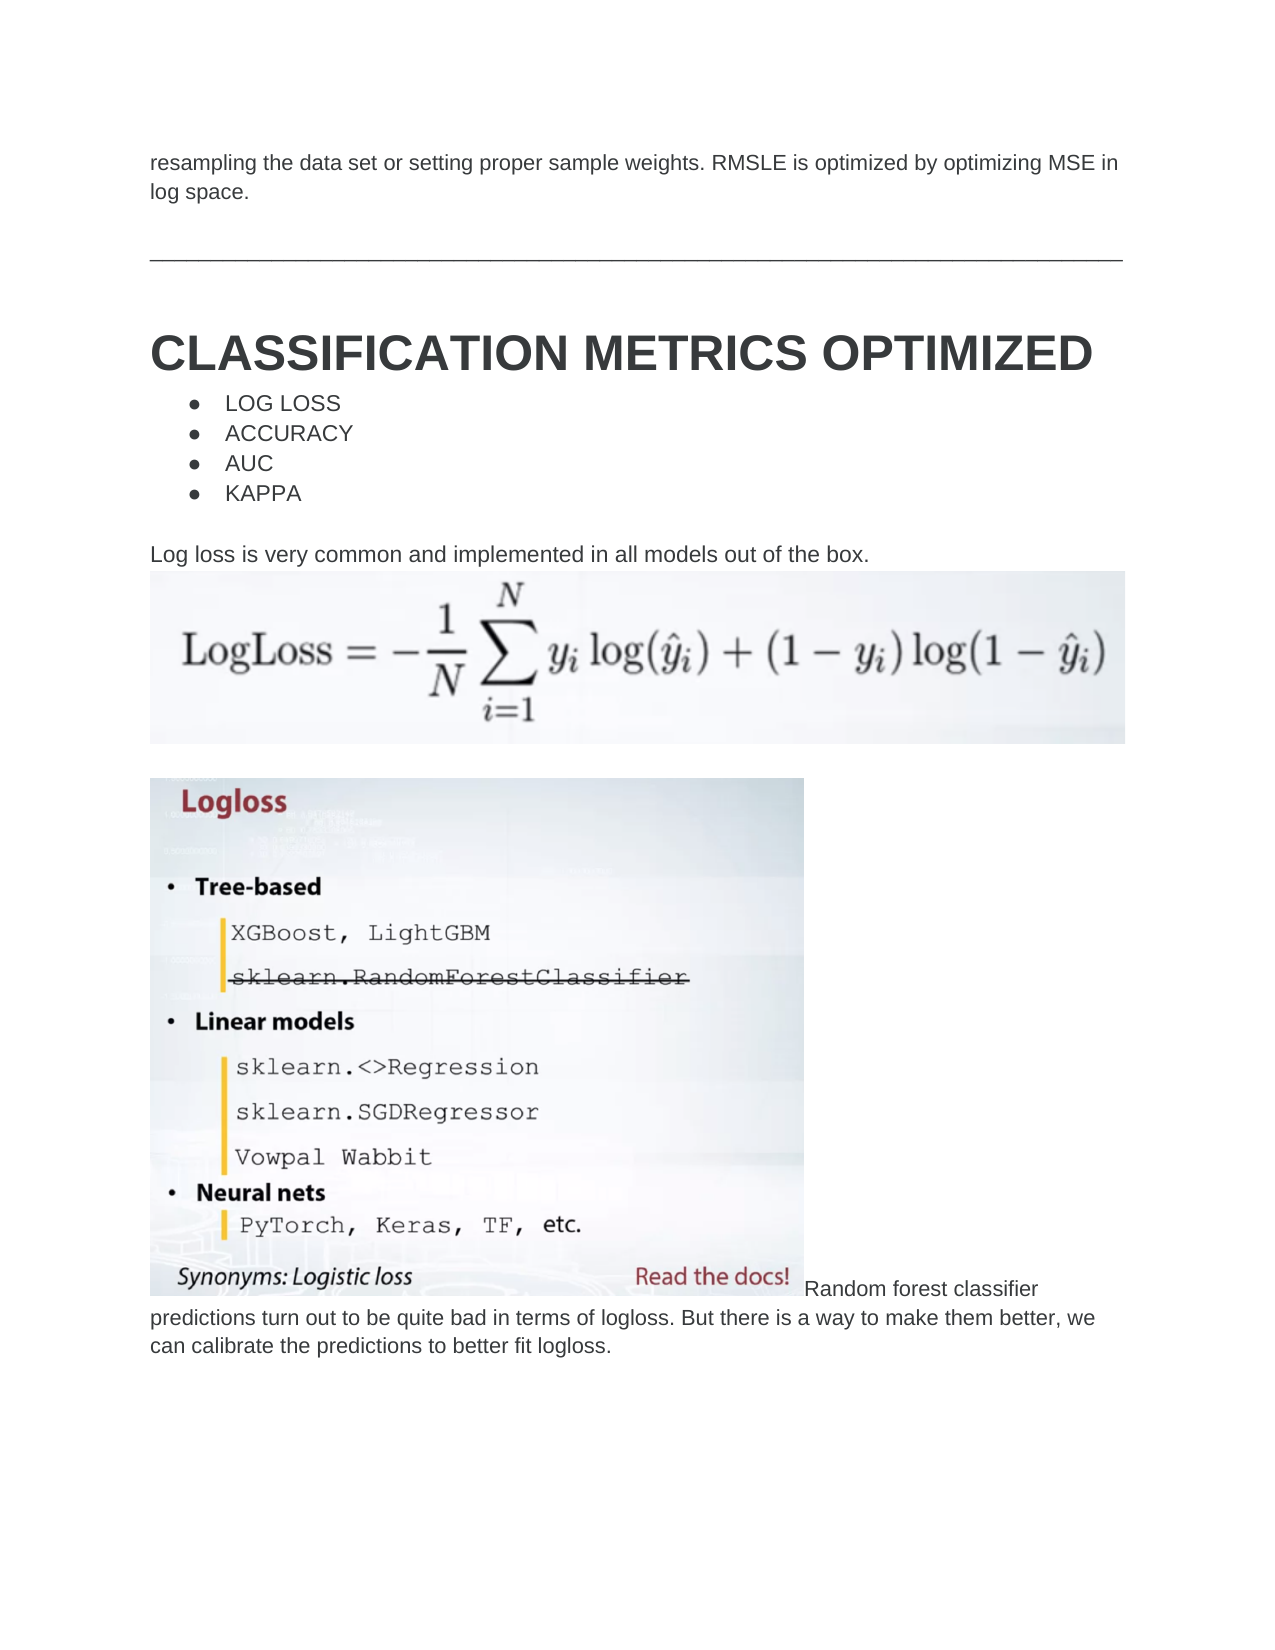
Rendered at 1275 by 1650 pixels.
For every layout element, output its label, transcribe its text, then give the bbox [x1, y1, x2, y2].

picture [150, 778, 804, 1296]
list ACCURACY [187, 420, 1125, 446]
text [150, 150, 1125, 204]
text Log loss is very common and implemented in all models out of the box. [150, 541, 1125, 567]
list AUC [187, 450, 1125, 477]
list LOG LOSS [187, 390, 1125, 416]
text ________________________________________________________________________________ [150, 237, 1125, 262]
list KAPPA [187, 480, 1125, 507]
text CLASSIFICATION METRICS OPTIMIZED [150, 324, 1125, 381]
picture [150, 571, 1125, 744]
